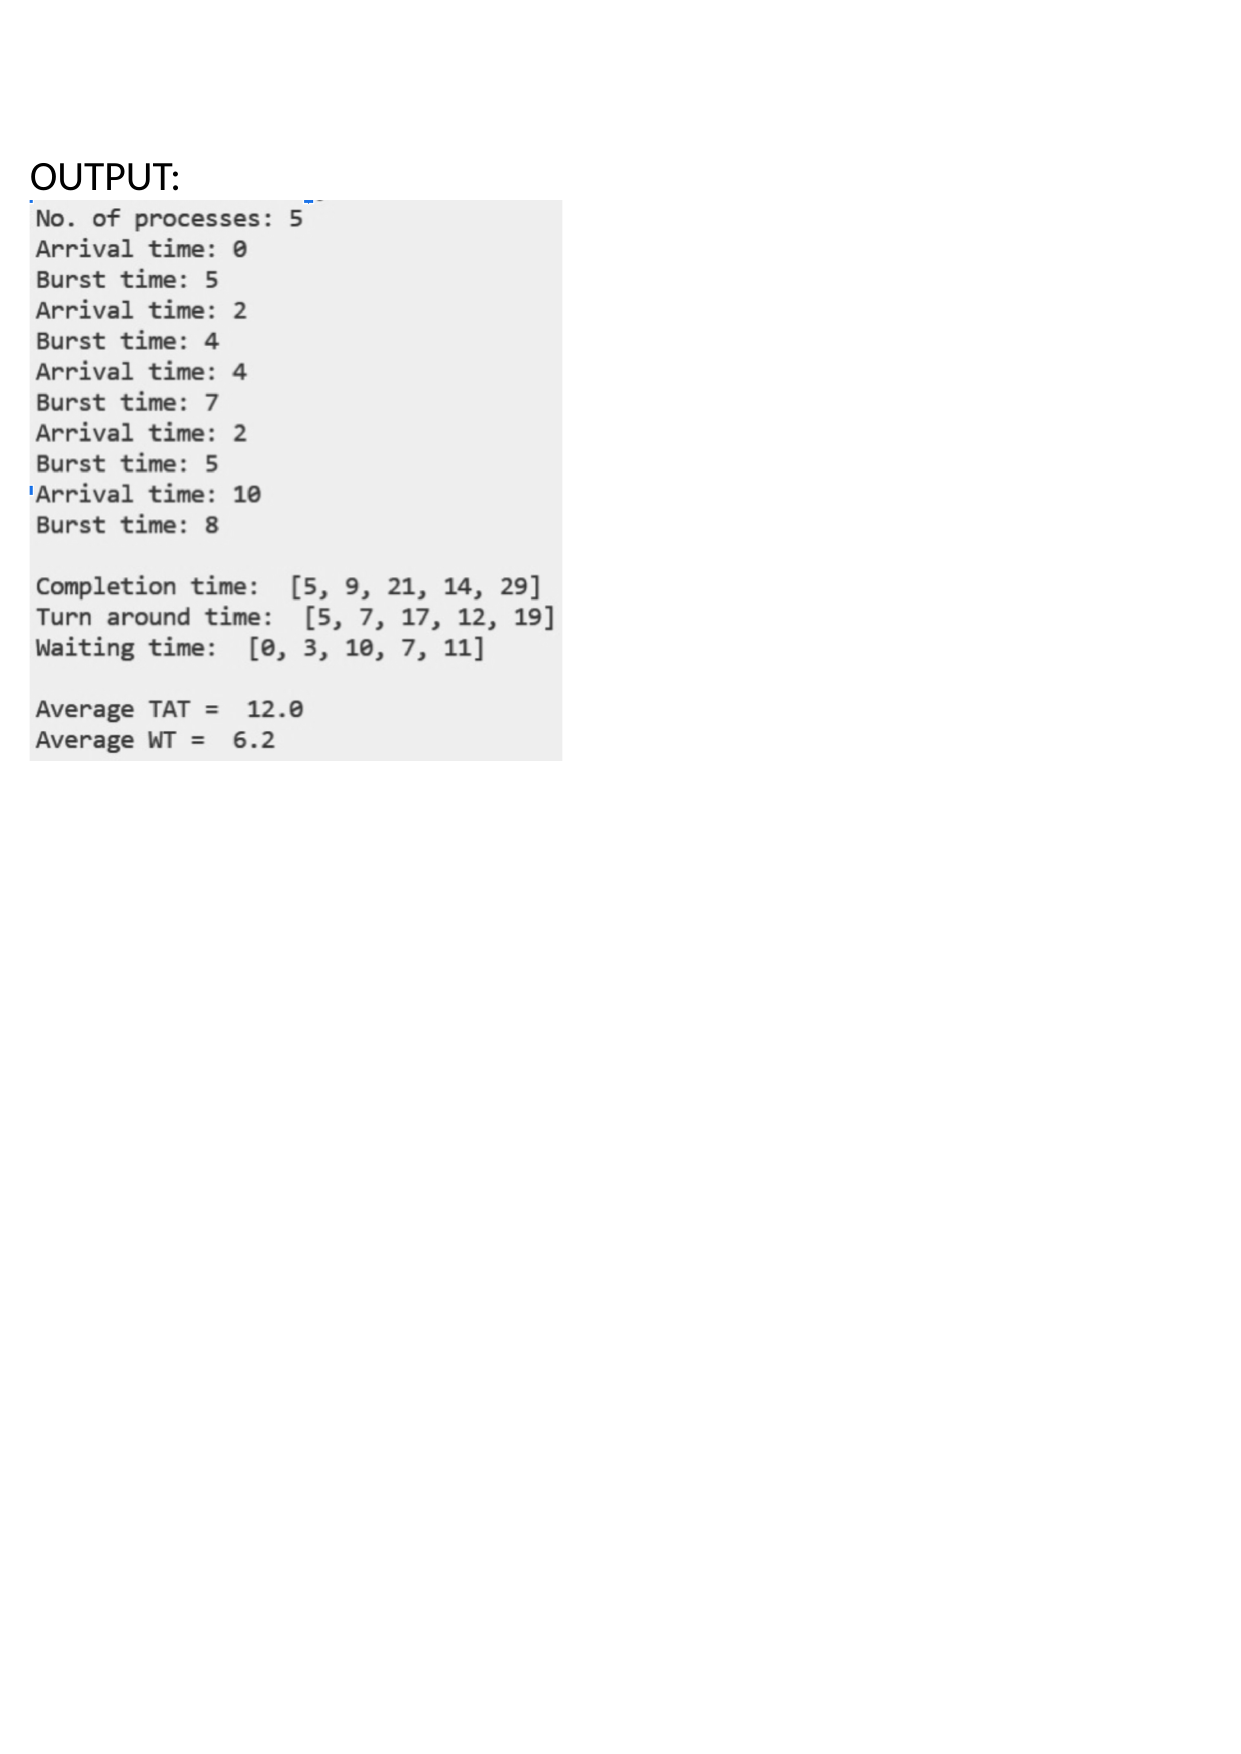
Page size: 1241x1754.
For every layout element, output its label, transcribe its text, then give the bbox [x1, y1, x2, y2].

text OUTPUT: [29, 150, 1208, 201]
picture [29, 200, 563, 761]
